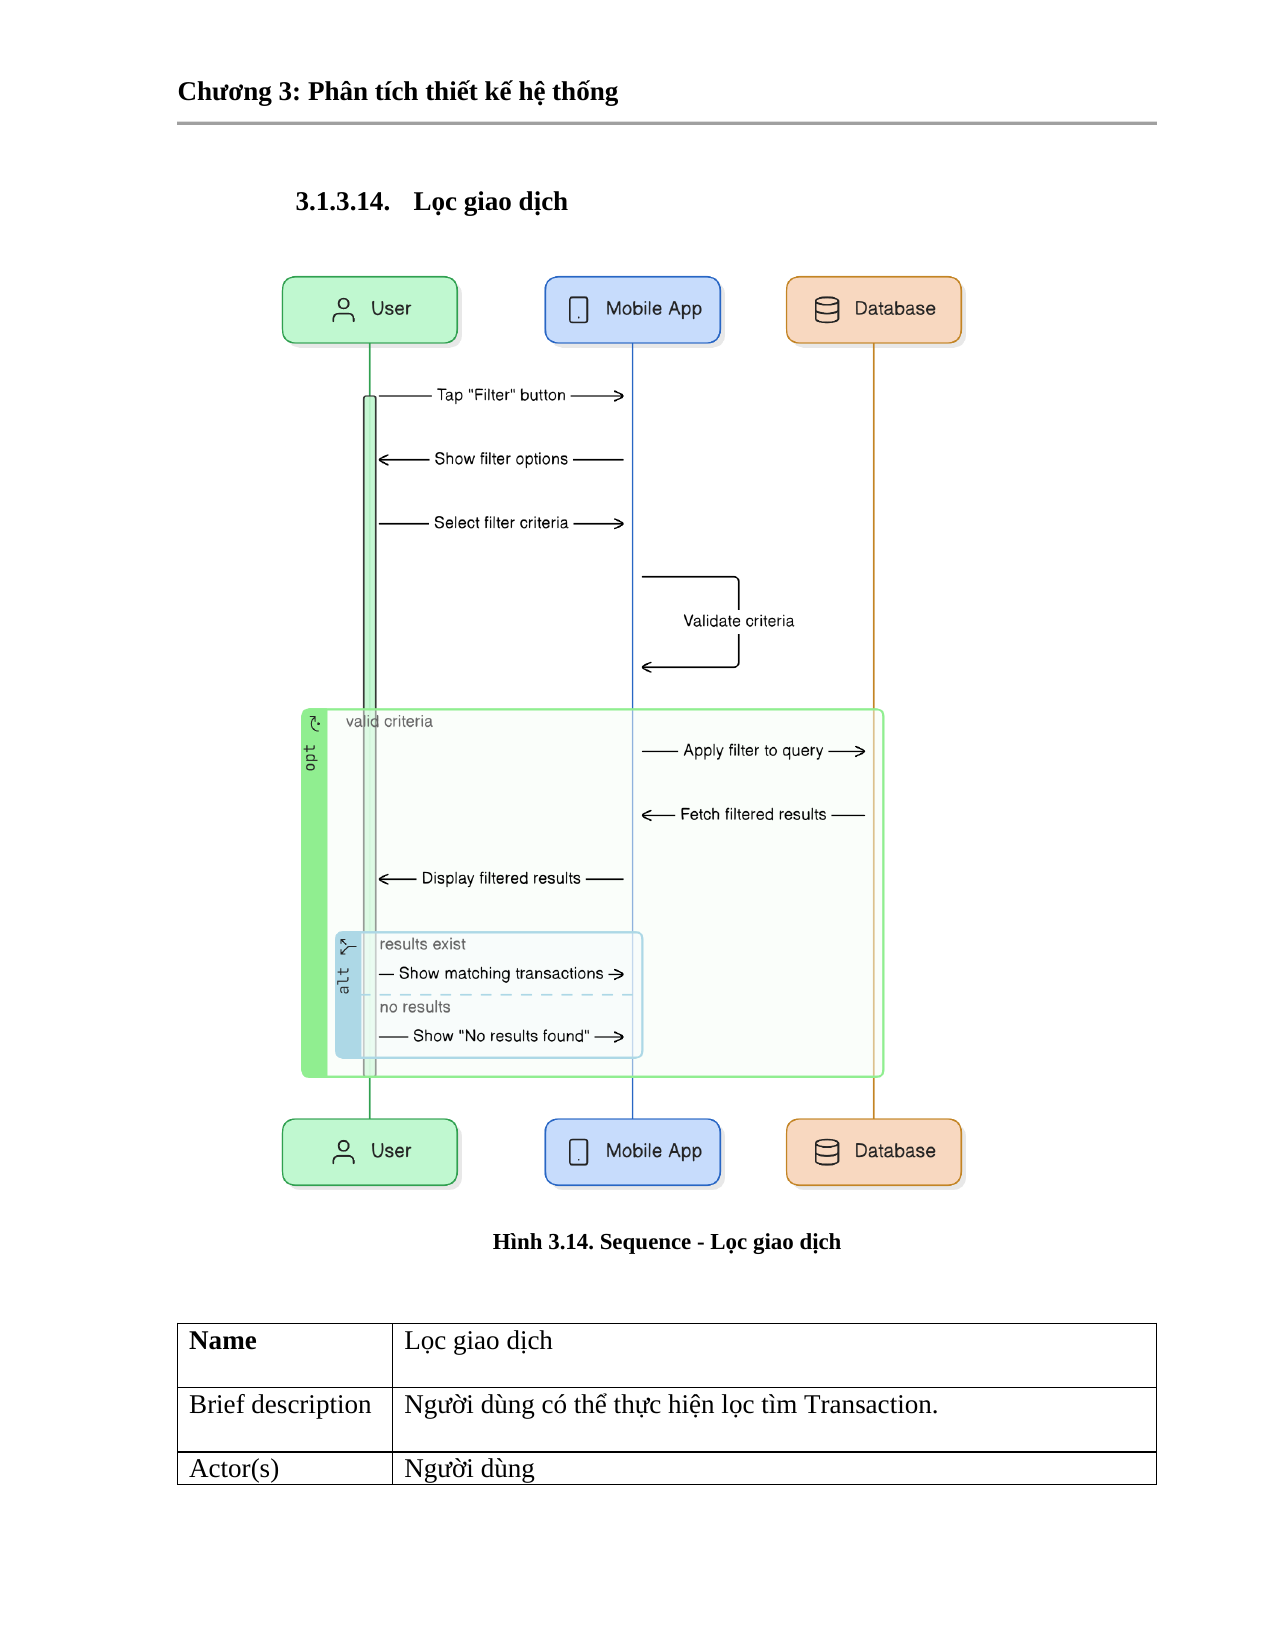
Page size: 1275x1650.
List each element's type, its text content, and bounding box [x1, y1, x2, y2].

subtitle Lọc giao dịch [295, 185, 1157, 216]
table_header Name [178, 1324, 392, 1387]
table_cell Người dùng có thể thực hiện lọc tìm Transaction. [393, 1388, 1156, 1451]
table_cell Người dùng [393, 1453, 1156, 1484]
table_header Lọc giao dịch [393, 1324, 1156, 1387]
picture [252, 235, 973, 1197]
table_cell Brief description [178, 1388, 392, 1451]
text Hình 3.14. Sequence - Lọc giao dịch [177, 1228, 1157, 1255]
table_cell Actor(s) [178, 1453, 392, 1484]
